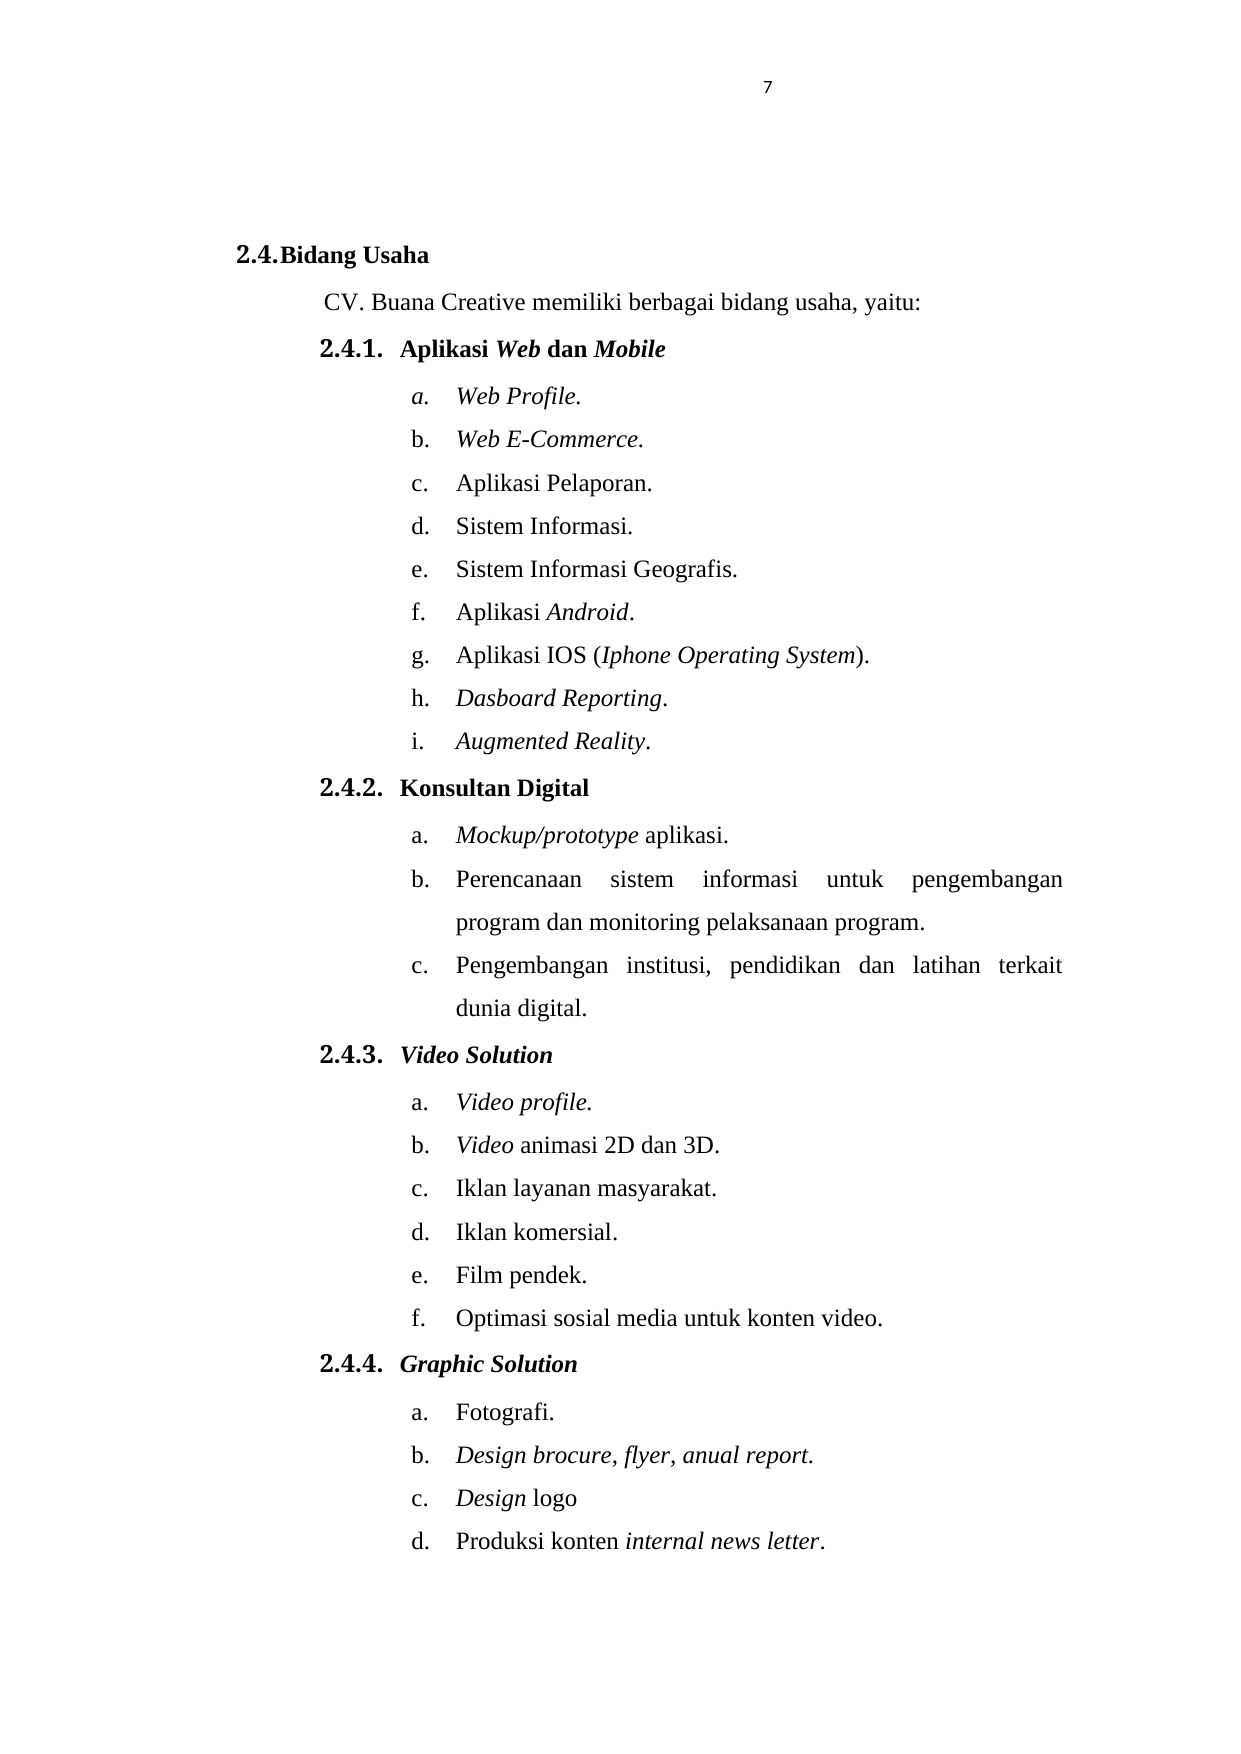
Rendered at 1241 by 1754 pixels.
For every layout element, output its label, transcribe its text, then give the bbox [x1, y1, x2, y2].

list Aplikasi IOS (Iphone Operating System). [411, 640, 1063, 669]
list Dasboard Reporting. [411, 683, 1063, 712]
list Iklan layanan masyarakat. [411, 1173, 1063, 1202]
list Web Profile. [411, 381, 1063, 410]
list Aplikasi Pelaporan. [411, 468, 1063, 496]
list Film pendek. [411, 1260, 1063, 1288]
list Pengembangan institusi, pendidikan dan latihan terkait dunia digital. [411, 950, 1063, 1022]
list Video Solution [319, 1036, 1063, 1070]
list Bidang Usaha [236, 236, 1063, 270]
list Fotografi. [411, 1397, 1063, 1426]
list Web E-Commerce. [411, 424, 1063, 453]
list Mockup/prototype aplikasi. [411, 821, 1063, 849]
list Aplikasi Web dan Mobile [319, 330, 1063, 364]
list Design brocure, flyer, anual report. [411, 1440, 1063, 1469]
list CV. Buana Creative memiliki berbagai bidang usaha, yaitu: [280, 287, 1063, 316]
list Perencanaan sistem informasi untuk pengembangan program dan monitoring pelaksanaan program. [411, 864, 1063, 936]
list Augmented Reality. [411, 726, 1063, 755]
list Produksi konten internal news letter. [411, 1526, 1063, 1555]
list Sistem Informasi. [411, 511, 1063, 539]
list Graphic Solution [319, 1346, 1063, 1380]
list Design logo [411, 1483, 1063, 1512]
list Iklan komersial. [411, 1217, 1063, 1245]
list Video animasi 2D dan 3D. [411, 1130, 1063, 1159]
list Konsultan Digital [319, 769, 1063, 804]
list Sistem Informasi Geografis. [411, 554, 1063, 583]
list Aplikasi Android. [411, 597, 1063, 626]
list Optimasi sosial media untuk konten video. [411, 1303, 1063, 1332]
list Video profile. [411, 1087, 1063, 1116]
